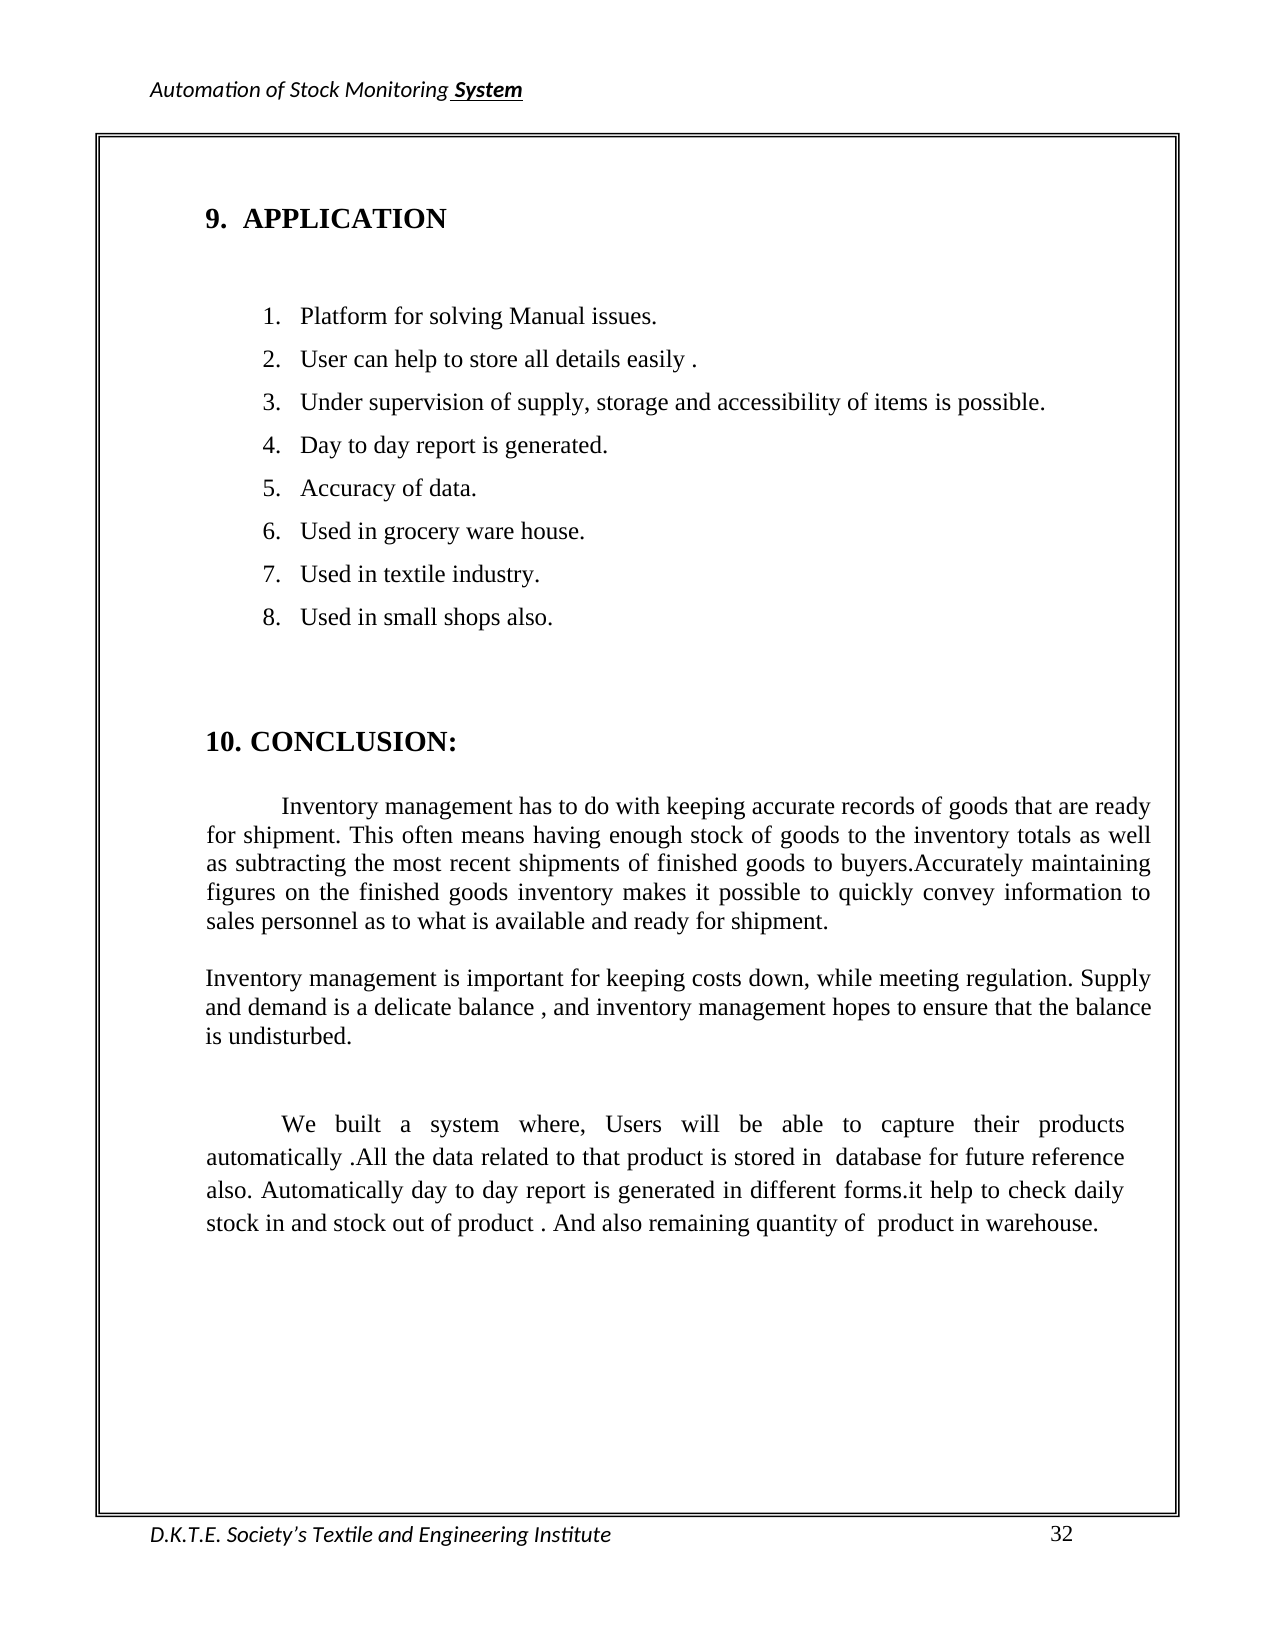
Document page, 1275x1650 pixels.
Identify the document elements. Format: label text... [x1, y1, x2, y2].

list Platform for solving Manual issues. [262, 301, 1152, 329]
list Used in grocery ware house. [262, 516, 1152, 544]
list Accuracy of data. [262, 473, 1152, 502]
subtitle CONCLUSION: [205, 724, 1152, 757]
subtitle APPLICATION [205, 201, 1152, 235]
list Under supervision of supply, storage and accessibility of items is possible. [262, 387, 1152, 416]
text Inventory management has to do with keeping accurate records of goods that are ready for shipment. This often means having enough stock of goods to the inventory totals as well as subtracting the most recent shipments of finished goods to buyers.Accurately maintaining figures on the finished goods inventory makes it possible to quickly convey information to sales personnel as to what is available and ready for shipment. [206, 791, 1152, 935]
list Used in small shops also. [262, 602, 1152, 630]
text Inventory management is important for keeping costs down, while meeting regulation. Supply and demand is a delicate balance , and inventory management hopes to ensure that the balance is undisturbed. [205, 963, 1152, 1050]
text We built a system where, Users will be able to capture their products automatically .All the data related to that product is stored in database for future reference also. Automatically day to day report is generated in different forms.it help to check daily stock in and stock out of product . And also remaining quantity of product in warehouse. [206, 1109, 1126, 1237]
list Used in textile industry. [262, 559, 1152, 587]
list User can help to store all details easily . [262, 344, 1152, 373]
list Day to day report is generated. [262, 430, 1152, 459]
